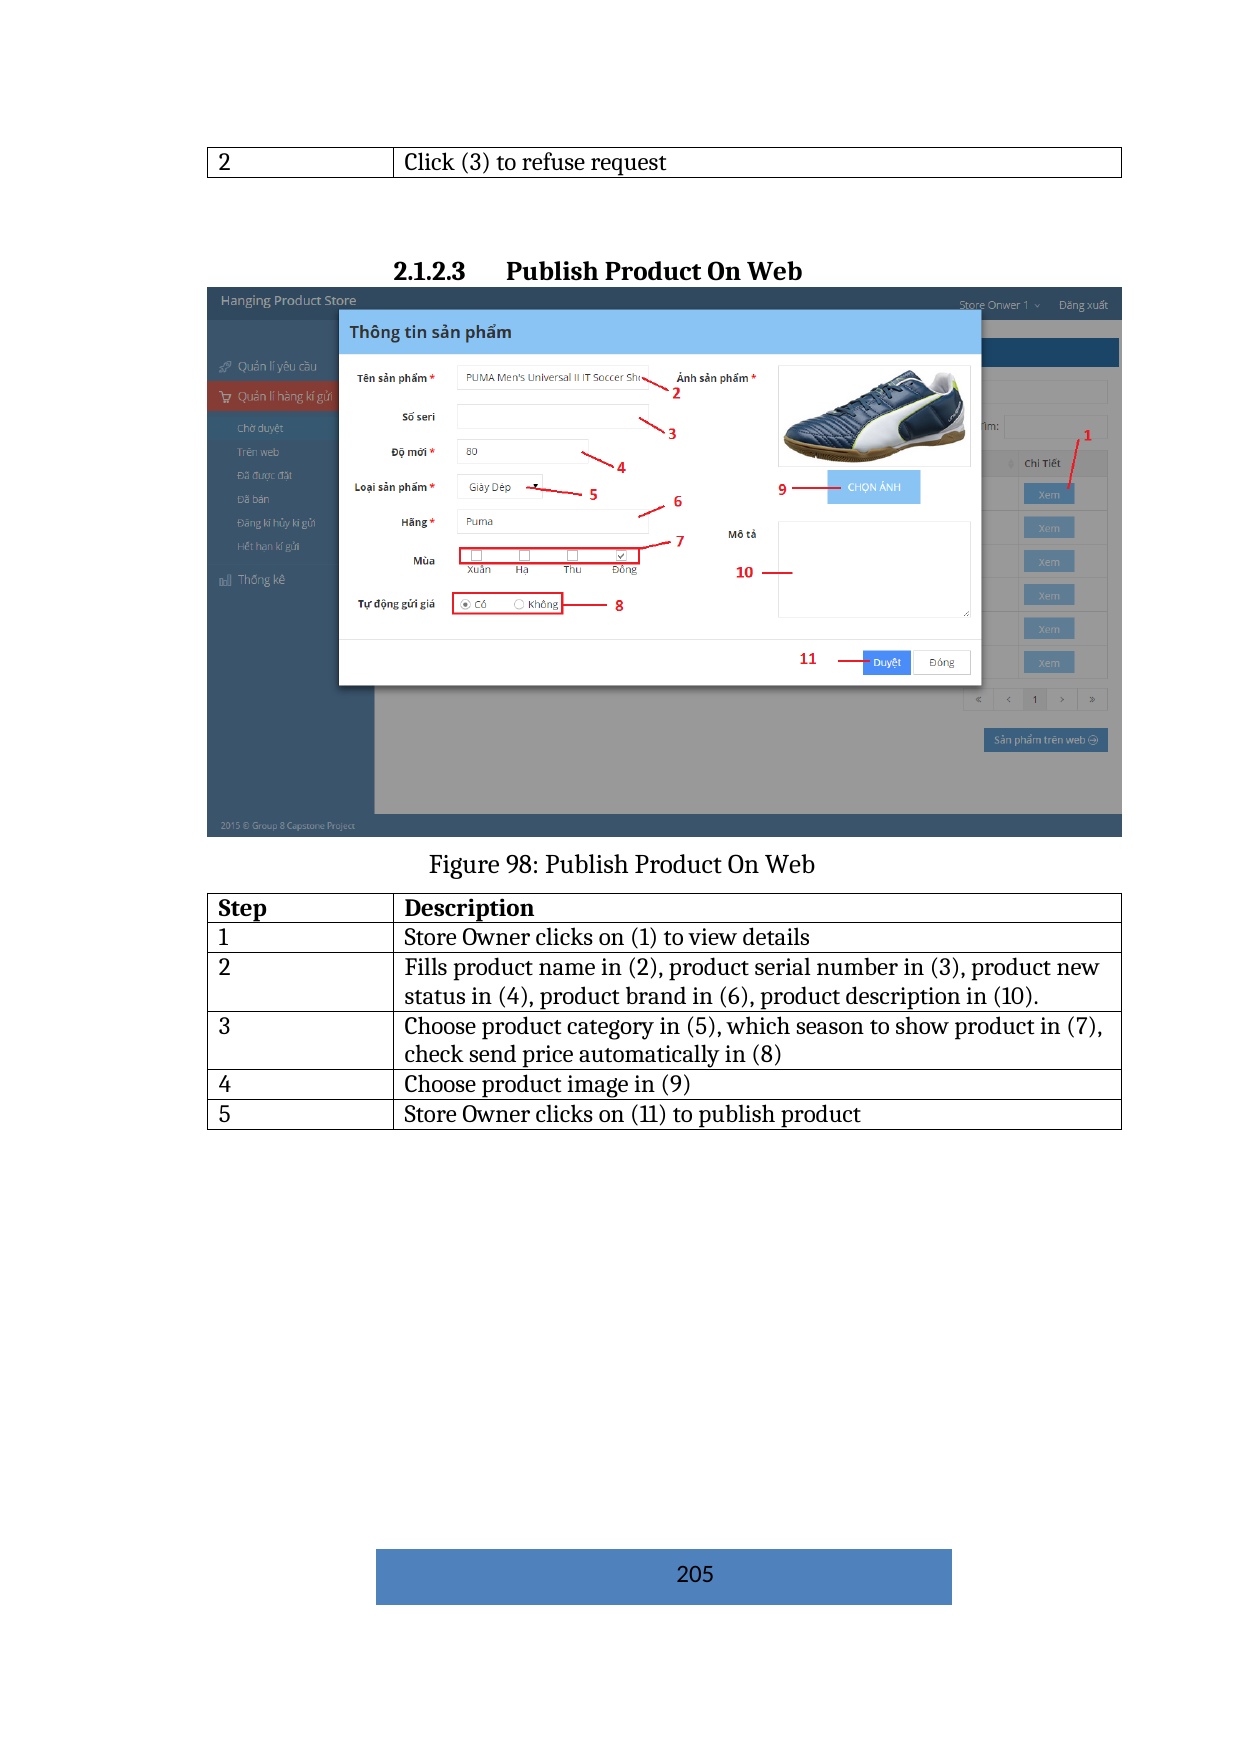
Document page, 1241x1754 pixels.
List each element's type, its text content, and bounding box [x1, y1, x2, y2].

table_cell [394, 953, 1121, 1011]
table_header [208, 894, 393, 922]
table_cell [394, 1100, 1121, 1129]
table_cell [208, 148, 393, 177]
subtitle Publish Product On Web [393, 256, 1122, 287]
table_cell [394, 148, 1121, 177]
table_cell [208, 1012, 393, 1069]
picture [207, 287, 1122, 837]
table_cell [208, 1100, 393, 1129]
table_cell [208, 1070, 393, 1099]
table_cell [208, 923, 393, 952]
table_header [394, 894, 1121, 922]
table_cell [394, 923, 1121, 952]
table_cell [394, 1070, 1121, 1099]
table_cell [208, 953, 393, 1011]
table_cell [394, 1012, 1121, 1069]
